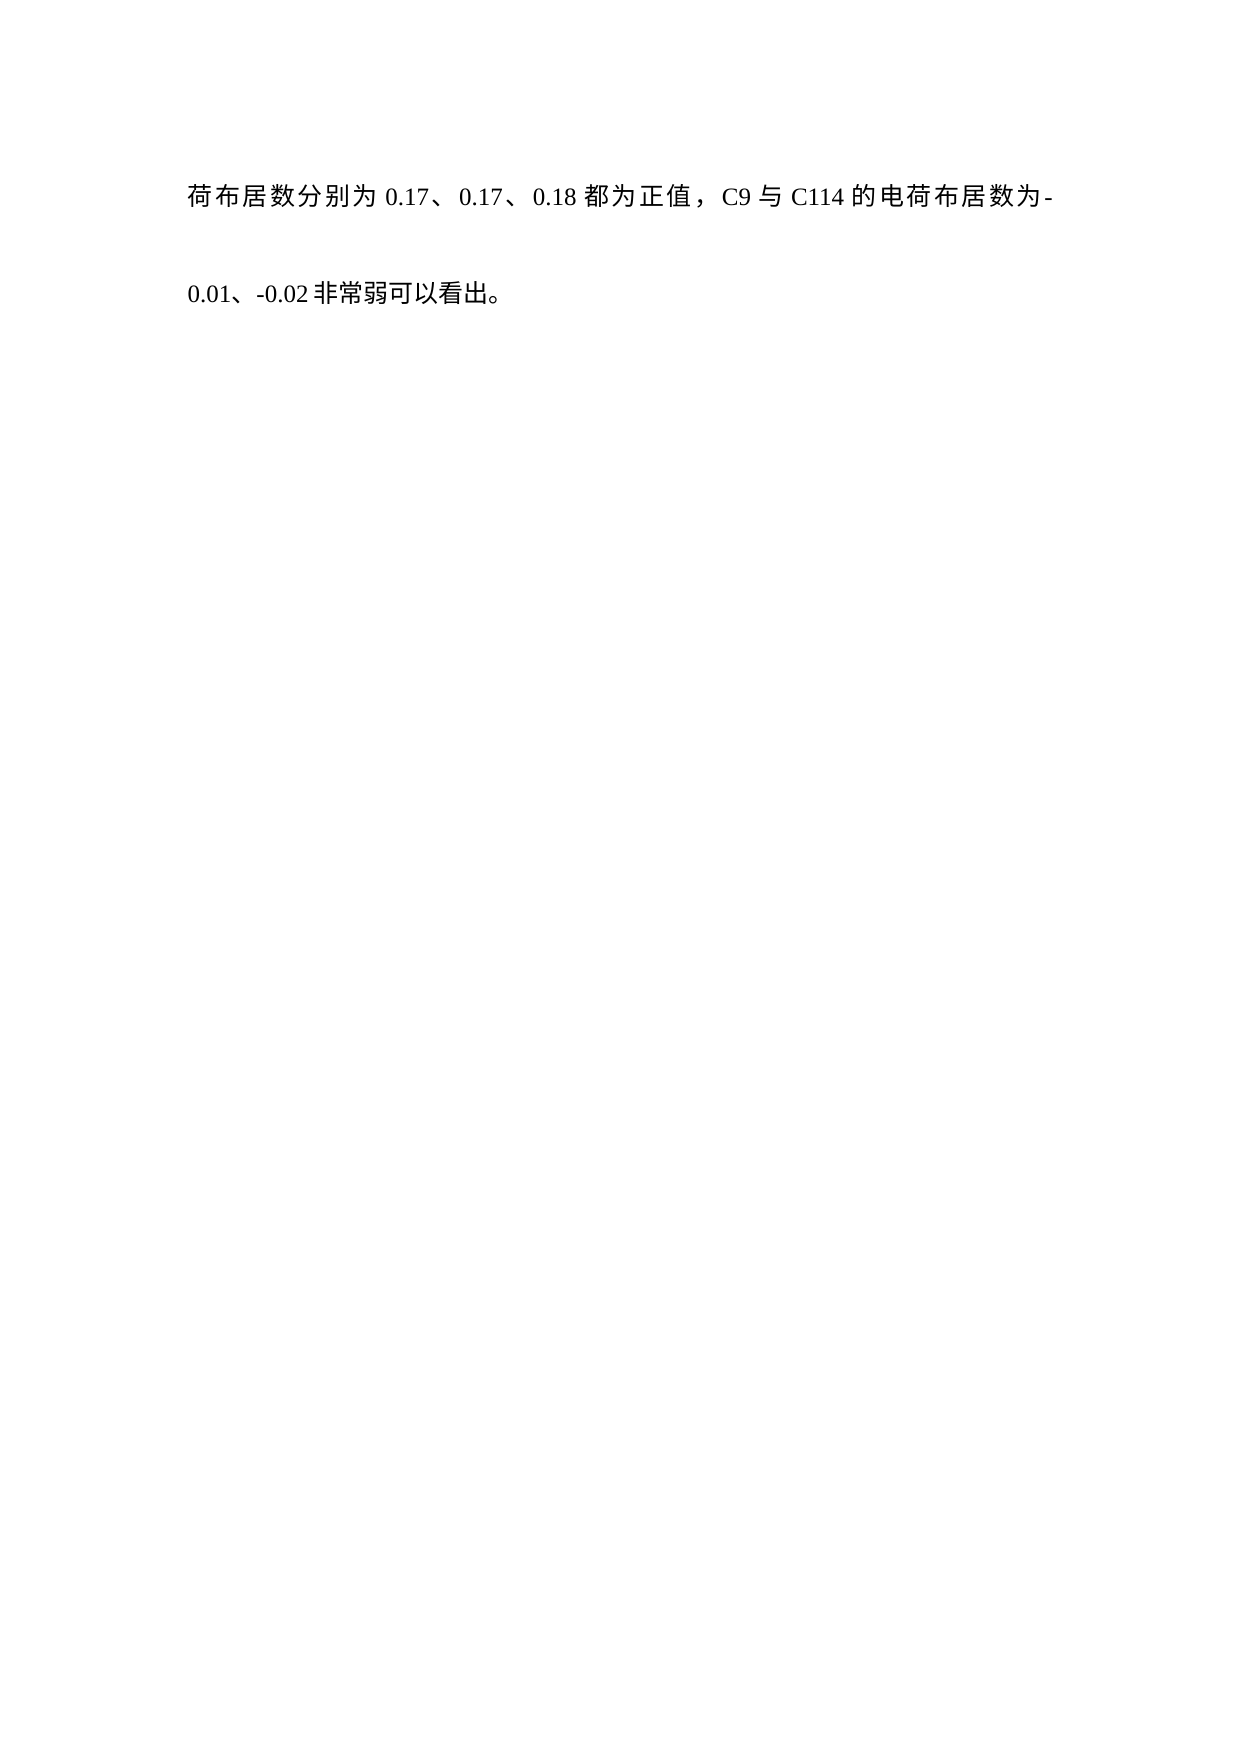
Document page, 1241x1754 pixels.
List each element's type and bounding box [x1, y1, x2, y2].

text [187, 162, 1053, 324]
